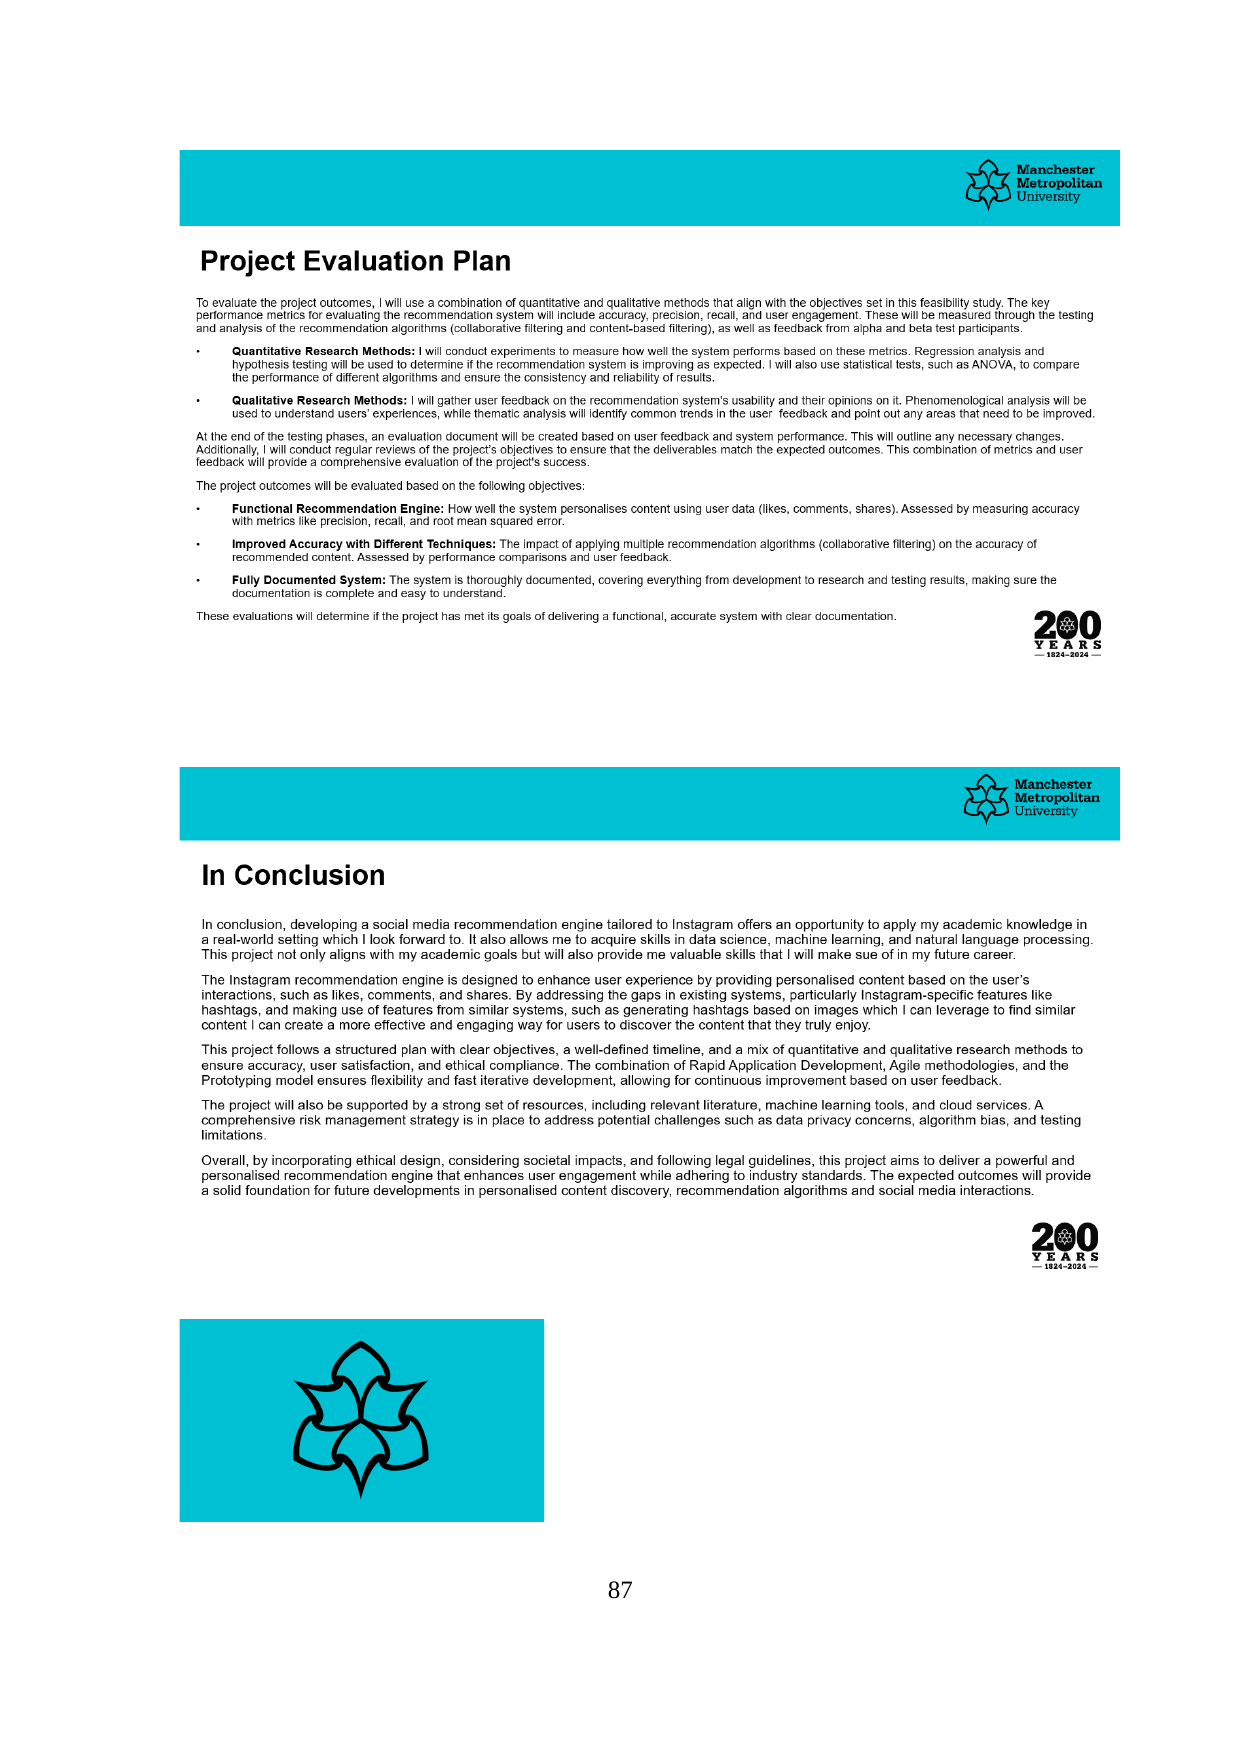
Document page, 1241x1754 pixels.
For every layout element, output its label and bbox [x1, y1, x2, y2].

picture [179, 1319, 545, 1522]
picture [179, 150, 1120, 677]
picture [179, 767, 1120, 1288]
